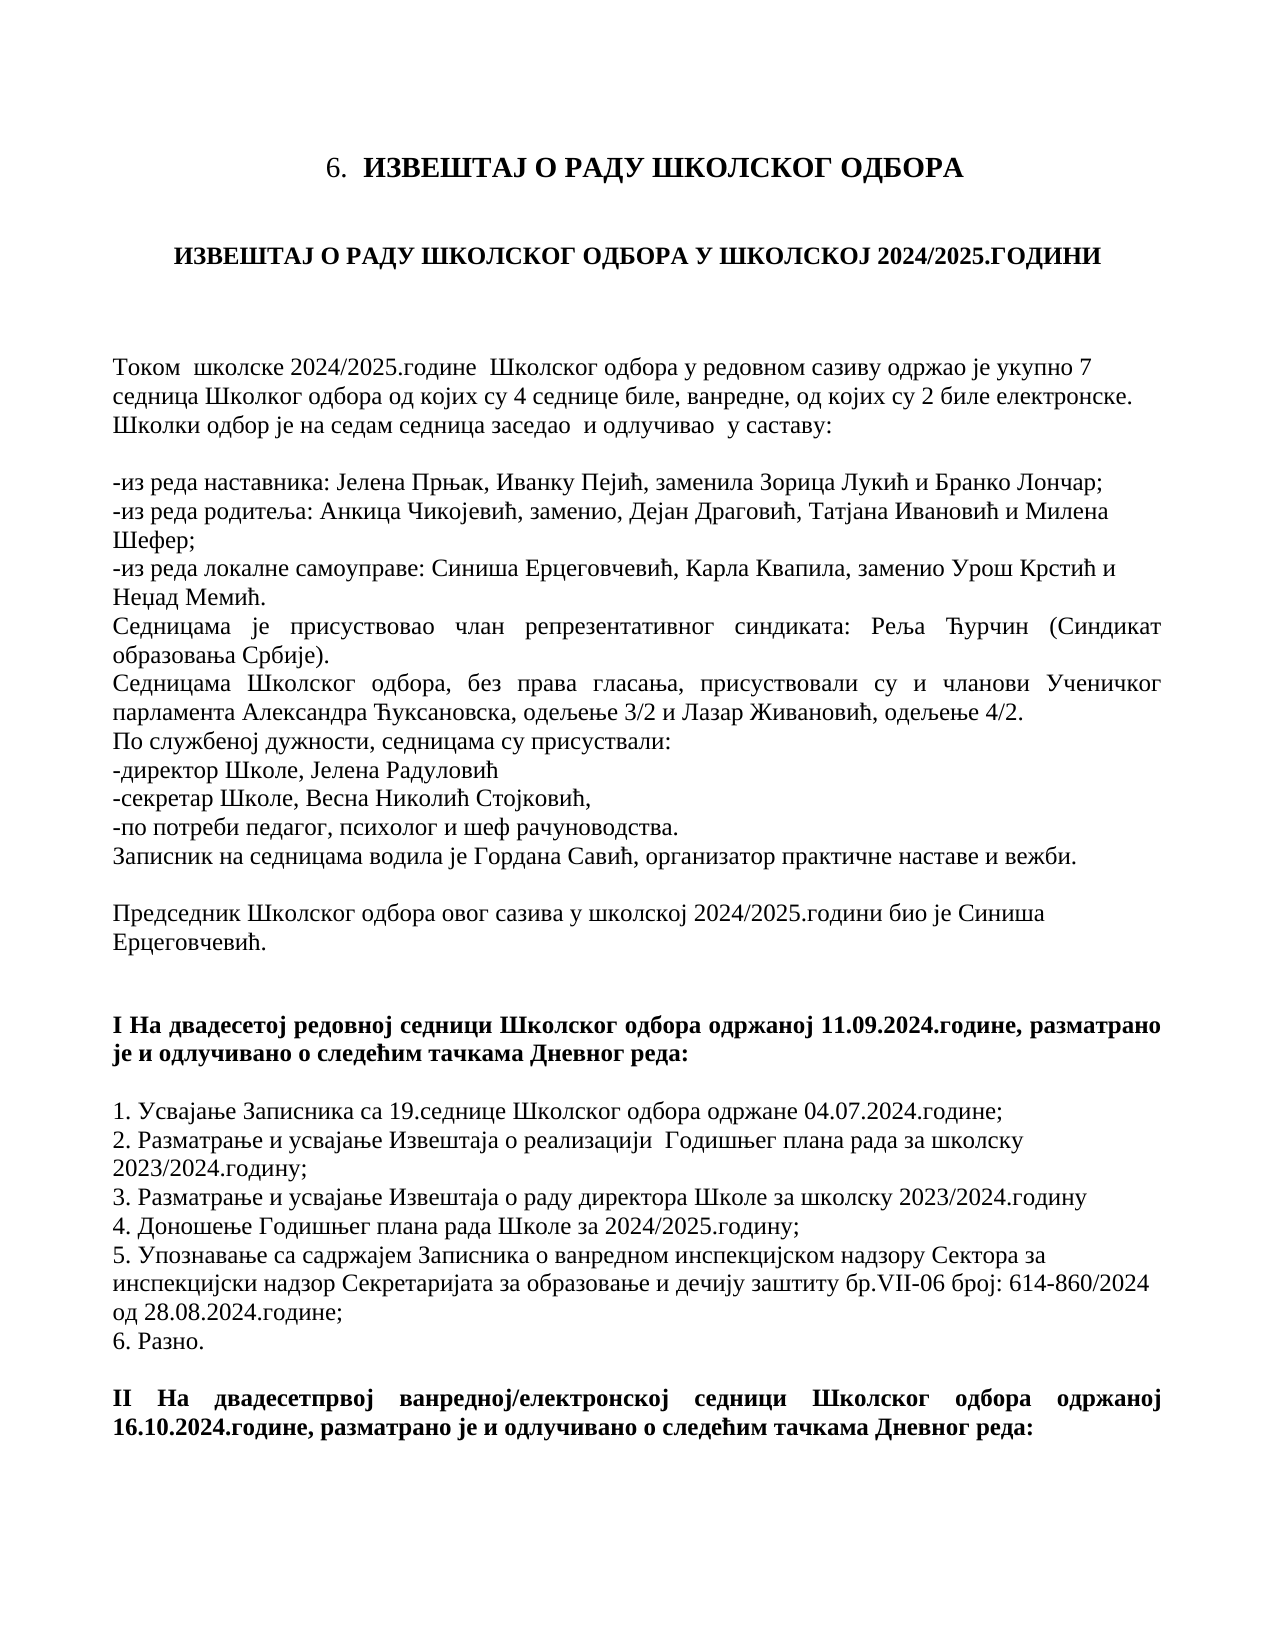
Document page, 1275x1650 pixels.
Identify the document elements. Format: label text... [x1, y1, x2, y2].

text Школки одбор је на седам седница заседао и одлучивао у саставу: [112, 410, 1162, 438]
text -по потреби педагог, психолог и шеф рачуноводства. [112, 812, 1162, 841]
text II На двадесетпрвој ванредној/електронској седници Школског одбора одржаној 16.10.2024.године, разматрано је и одлучивано о следећим тачкама Дневног реда: [112, 1383, 1162, 1441]
text ИЗВЕШТАЈ О РАДУ ШКОЛСКОГ ОДБОРА У ШКОЛСКOJ 2024/2025.ГОДИНИ [112, 241, 1162, 270]
text 3. Разматрање и усвајање Извештаја о раду директора Школе за школску 2023/2024.годину [112, 1182, 1162, 1211]
text По службеној дужности, седницама су присуствали: [112, 726, 1162, 755]
text Седницама Школског одбора, без права гласања, присуствовали су и чланови Ученичког парламента Александра Ћуксановска, одељење 3/2 и Лазар Живановић, одељење 4/2. [112, 668, 1162, 726]
text 1. Усвајање Записника са 19.седнице Школског одбора одржане 04.07.2024.године; [112, 1096, 1162, 1125]
text -секретар Школе, Весна Николић Стојковић, [112, 783, 1162, 812]
text Седницама је присуствовао члан репрезентативног синдиката: Реља Ћурчин (Синдикат образовања Србије). [112, 611, 1162, 668]
text Записник на седницама водила је Гордана Савић, организатор практичне наставе и вежби. [112, 841, 1162, 870]
text I На двадесетој редовној седници Школског одбора одржаној 11.09.2024.године, разматрано је и одлучивано о следећим тачкама Дневног реда: [112, 1010, 1162, 1067]
text -директор Школе, Јелена Радуловић [112, 755, 1162, 783]
text -из реда родитеља: Анкица Чикојевић, заменио, Дејан Драговић, Татјана Ивановић и Милена Шефер; [112, 496, 1162, 553]
text -из реда локалне самоуправе: Синиша Ерцеговчевић, Карла Квапила, заменио Урош Крстић и Неџад Мемић. [112, 553, 1162, 611]
text 2. Разматрање и усвајање Извештаја о реализацији Годишњег плана рада за школску 2023/2024.годину; [112, 1125, 1162, 1182]
text 5. Упознавање са садржајем Записника о ванредном инспекцијском надзору Сектора за инспекцијски надзор Секретаријата за образовање и дечију заштиту бр.VII-06 број: 614-860/2024 од 28.08.2024.године; [112, 1240, 1162, 1326]
text Председник Школског одбора овог сазива у школској 2024/2025.години био је Синиша Ерцеговчевић. [112, 898, 1162, 956]
text -из реда наставника: Јелена Прњак, Иванку Пејић, заменила Зорица Лукић и Бранко Лончар; [112, 467, 1162, 496]
text 4. Доношење Годишњег плана рада Школе за 2024/2025.годину; [112, 1211, 1162, 1240]
text 6. Разно. [112, 1326, 1162, 1355]
text Током школске 2024/2025.године Школског одбора у редовном сазиву одржао је укупно 7 седница Школког одбора од којих су 4 седнице биле, ванредне, од којих су 2 биле електронске. [112, 352, 1162, 410]
subtitle ИЗВЕШТАЈ О РАДУ ШКОЛСКОГ ОДБОРА [127, 150, 1162, 183]
